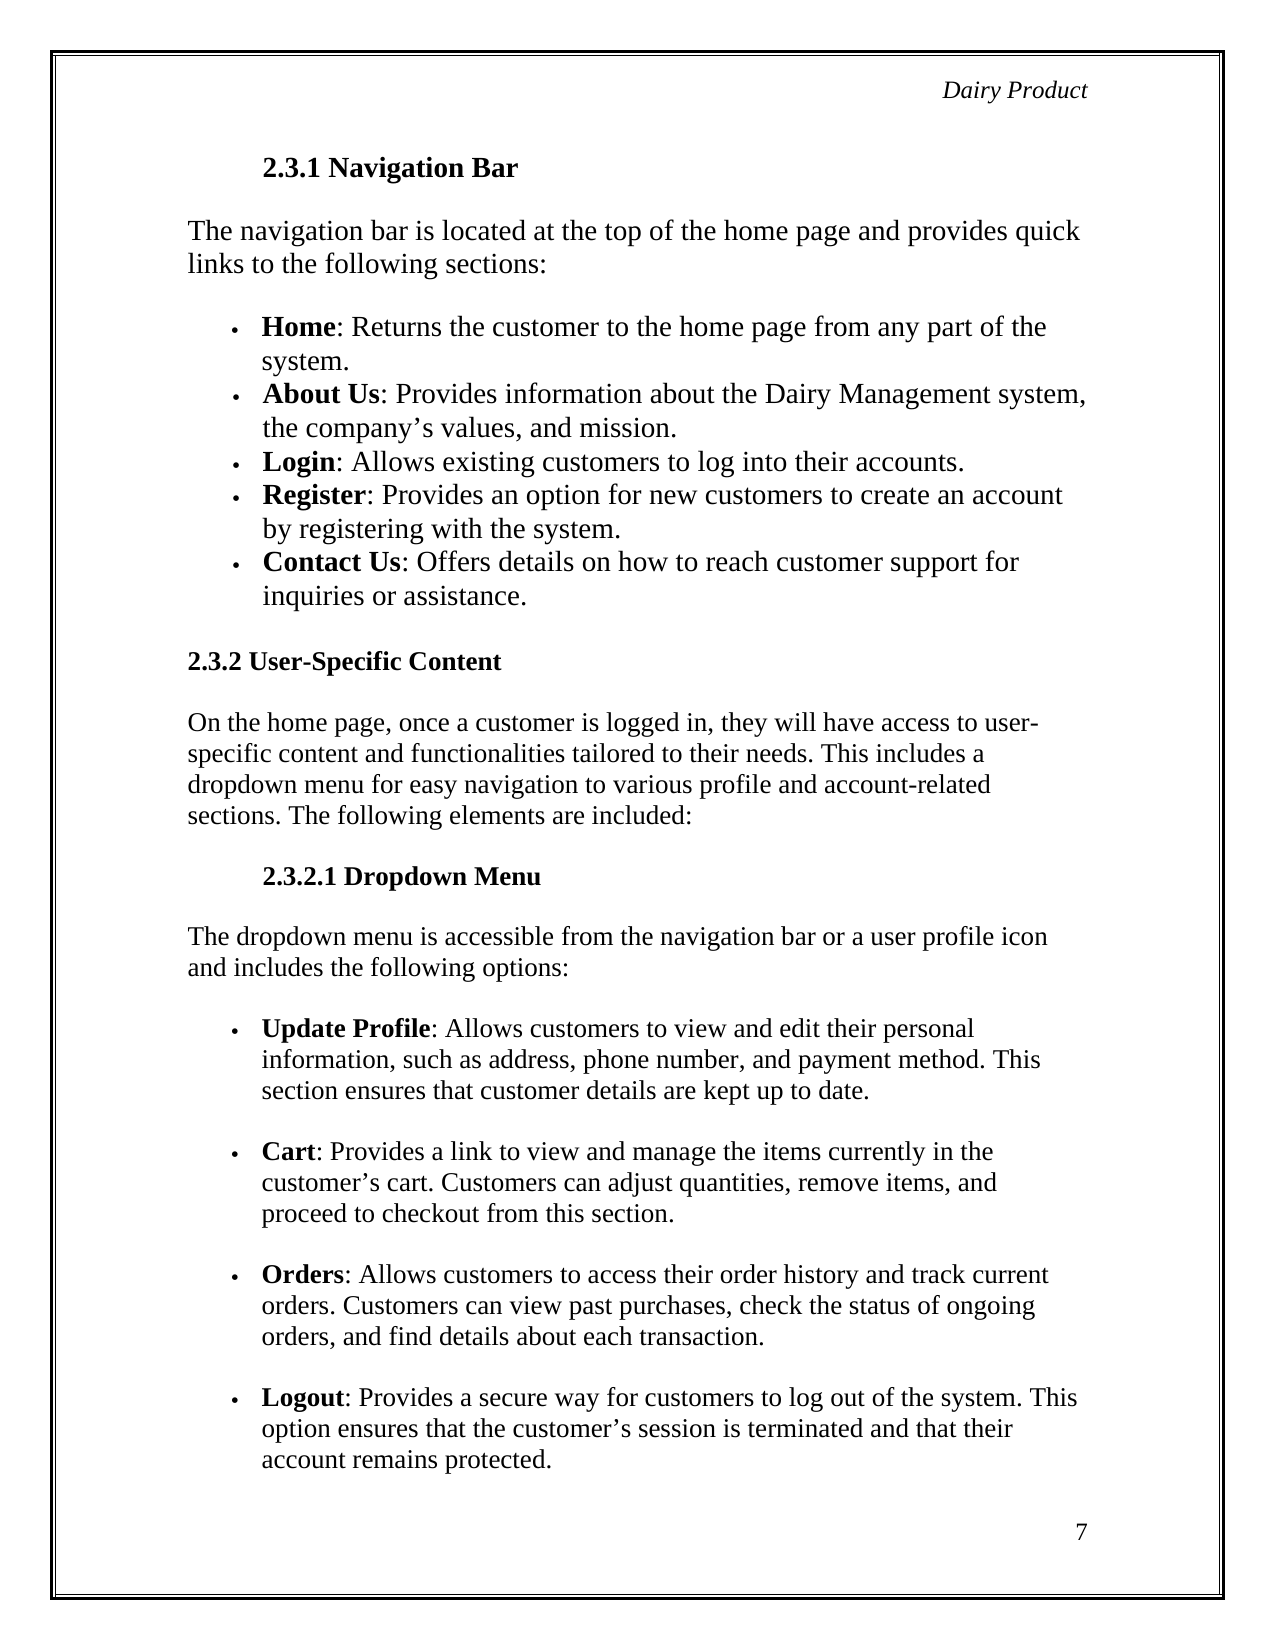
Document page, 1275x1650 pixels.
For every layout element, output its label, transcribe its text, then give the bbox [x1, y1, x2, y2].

list Orders: Allows customers to access their order history and track current orders. Customers can view past purchases, check the status of ongoing orders, and find details about each transaction. [232, 1258, 1087, 1351]
list Logout: Provides a secure way for customers to log out of the system. This option ensures that the customer’s session is terminated and that their account remains protected. [232, 1381, 1087, 1474]
subtitle 2.3.1 Navigation Bar [262, 150, 1087, 183]
subtitle 2.3.2 User-Specific Content [187, 645, 1087, 676]
list Contact Us: Offers details on how to reach customer support for inquiries or assistance. [233, 544, 1087, 611]
list About Us: Provides information about the Dairy Management system, the company’s values, and mission. [233, 377, 1087, 444]
text On the home page, once a customer is logged in, they will have access to user-specific content and functionalities tailored to their needs. This includes a dropdown menu for easy navigation to various profile and account-related sections. The following elements are included: [187, 706, 1087, 830]
text The navigation bar is located at the top of the home page and provides quick links to the following sections: [187, 213, 1087, 280]
list Register: Provides an option for new customers to create an account by registering with the system. [233, 477, 1087, 544]
list Cart: Provides a link to view and manage the items currently in the customer’s cart. Customers can adjust quantities, remove items, and proceed to checkout from this section. [232, 1135, 1087, 1228]
text The dropdown menu is accessible from the navigation bar or a user profile icon and includes the following options: [187, 920, 1087, 983]
list Update Profile: Allows customers to view and edit their personal information, such as address, phone number, and payment method. This section ensures that customer details are kept up to date. [232, 1012, 1087, 1106]
subtitle 2.3.2.1 Dropdown Menu [262, 860, 1087, 891]
list Login: Allows existing customers to log into their accounts. [233, 444, 1087, 477]
list Home: Returns the customer to the home page from any part of the system. [232, 309, 1087, 377]
